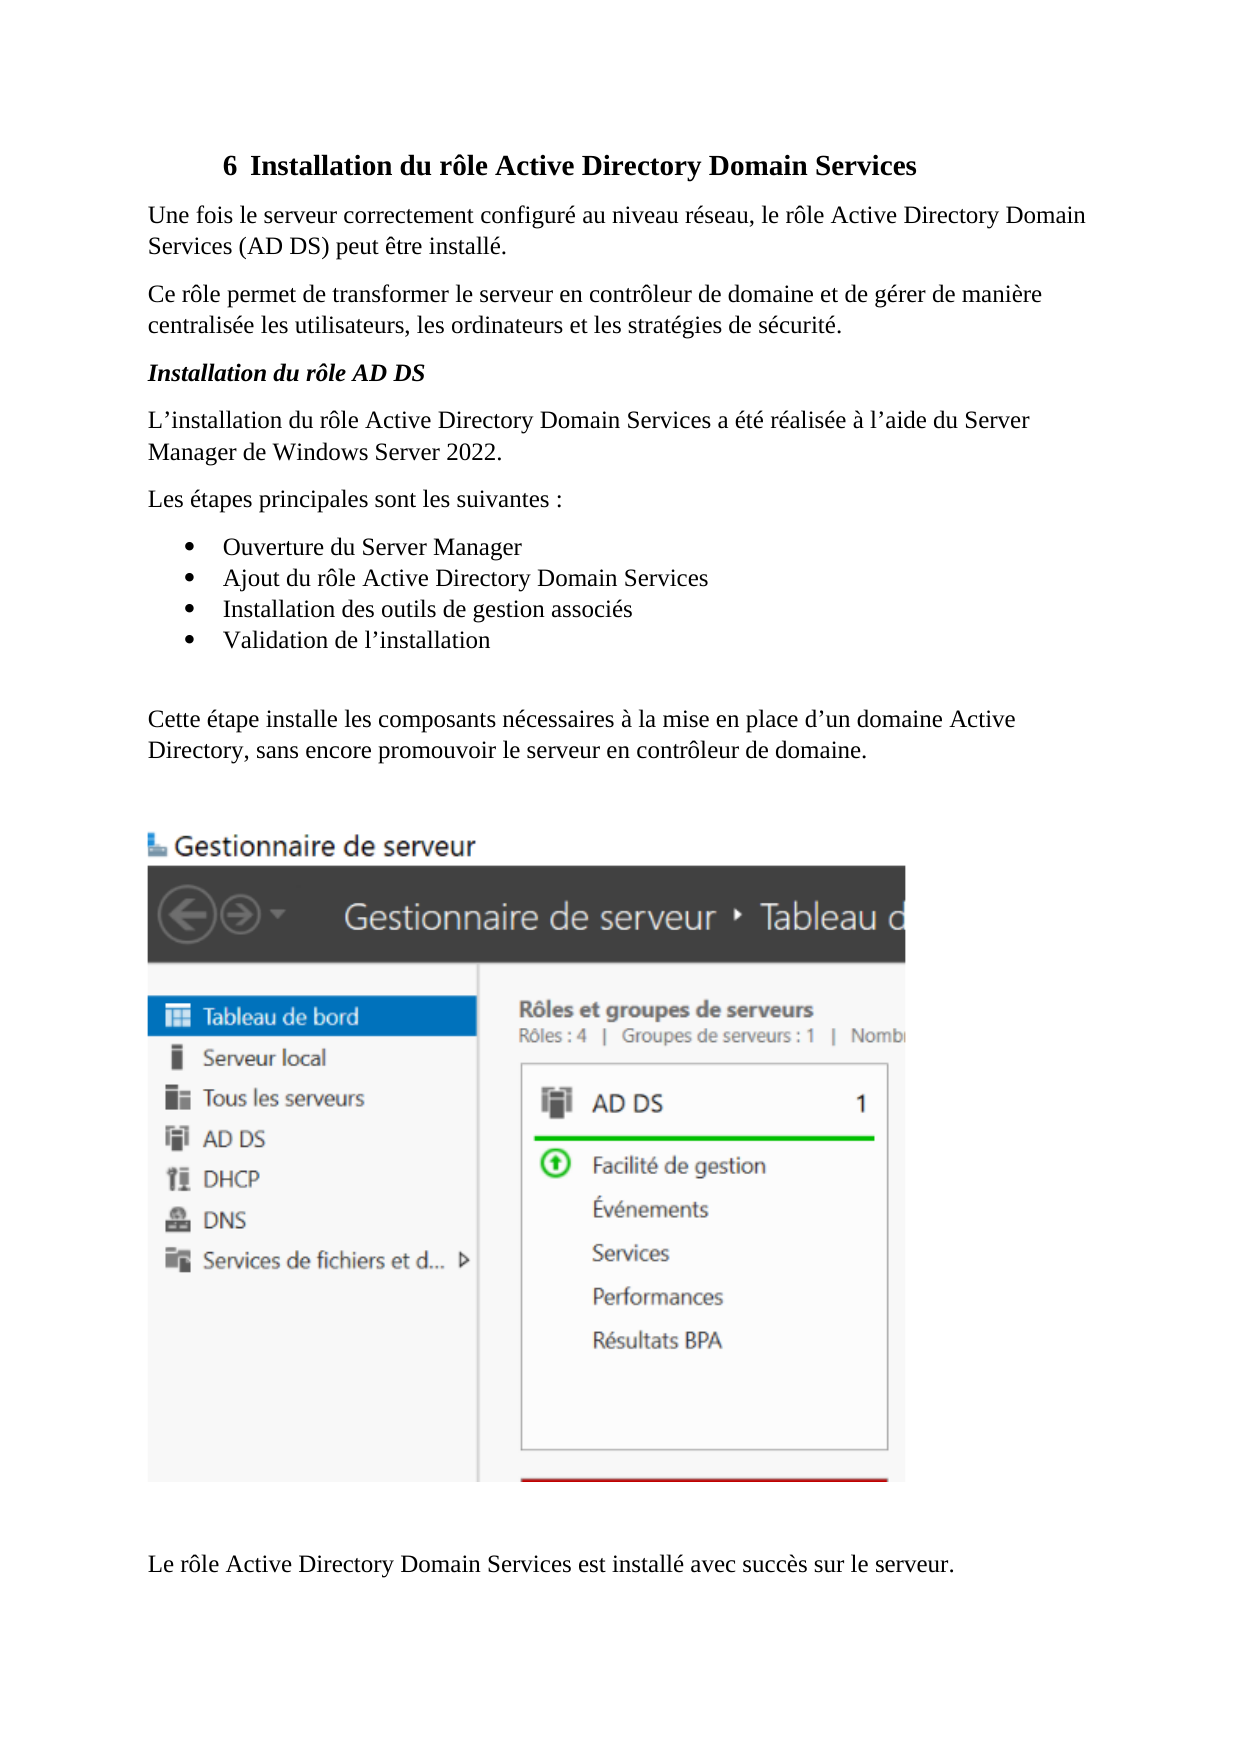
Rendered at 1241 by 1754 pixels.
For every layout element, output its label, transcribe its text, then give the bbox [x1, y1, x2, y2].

text Les étapes principales sont les suivantes : [148, 484, 1093, 513]
text Une fois le serveur correctement configuré au niveau réseau, le rôle Active Directory Domain Services (AD DS) peut être installé. [148, 200, 1093, 260]
text Ce rôle permet de transformer le serveur en contrôleur de domaine et de gérer de manière centralisée les utilisateurs, les ordinateurs et les stratégies de sécurité. [148, 279, 1093, 339]
text L’installation du rôle Active Directory Domain Services a été réalisée à l’aide du Server Manager de Windows Server 2022. [148, 406, 1093, 465]
text Le rôle Active Directory Domain Services est installé avec succès sur le serveur. [148, 1549, 1093, 1577]
list Installation des outils de gestion associés [185, 594, 1093, 623]
list Ouverture du Server Manager [185, 532, 1093, 561]
picture [147, 830, 906, 1482]
text Cette étape installe les composants nécessaires à la mise en place d’un domaine Active Directory, sans encore promouvoir le serveur en contrôleur de domaine. [148, 704, 1093, 764]
list Ajout du rôle Active Directory Domain Services [185, 563, 1093, 592]
list Installation du rôle Active Directory Domain Services [223, 148, 1093, 181]
text Installation du rôle AD DS [148, 358, 1093, 387]
list Validation de l’installation [185, 625, 1093, 654]
